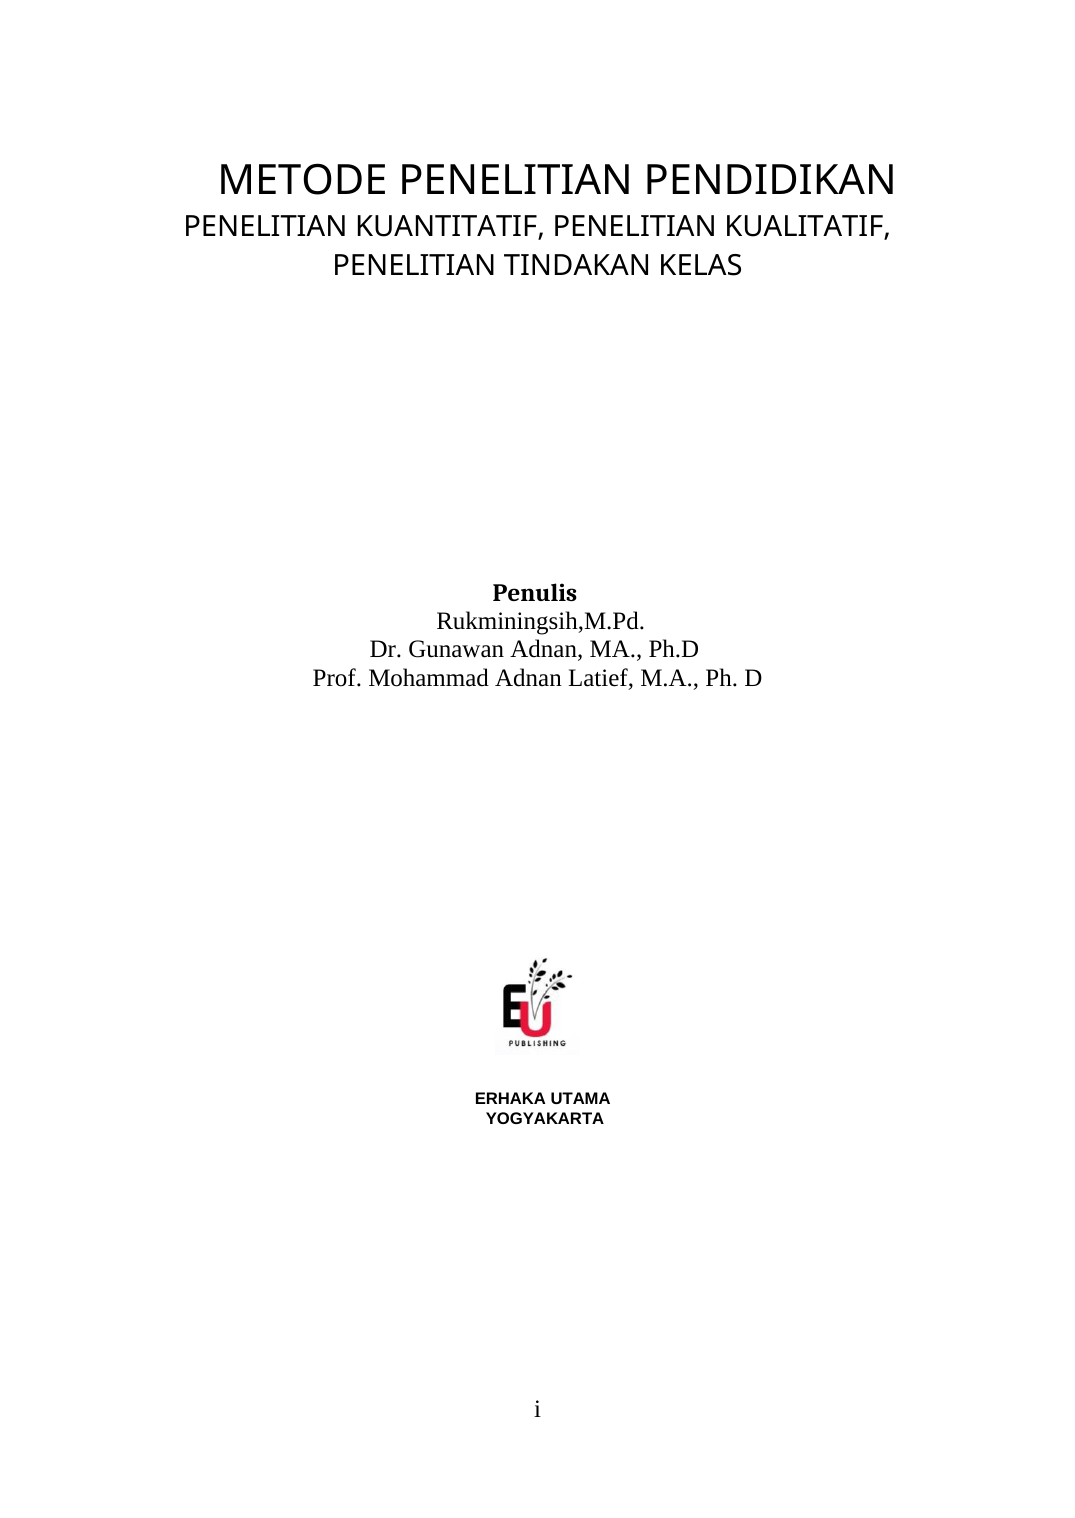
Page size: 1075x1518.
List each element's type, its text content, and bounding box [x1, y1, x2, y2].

text ERHAKA UTAMA YOGYAKARTA [465, 1089, 625, 1128]
text Penulis Rukminingsih,M.Pd. [420, 578, 655, 635]
text i [150, 1397, 925, 1422]
text Dr. Gunawan Adnan, MA., Ph.D Prof. Mohammad Adnan Latief, M.A., Ph. D [300, 635, 775, 692]
picture [495, 951, 580, 1055]
text PENELITIAN TINDAKAN KELAS [150, 250, 925, 282]
text METODE PENELITIAN PENDIDIKAN [217, 158, 925, 204]
text PENELITIAN KUANTITATIF, PENELITIAN KUALITATIF, [150, 211, 925, 243]
